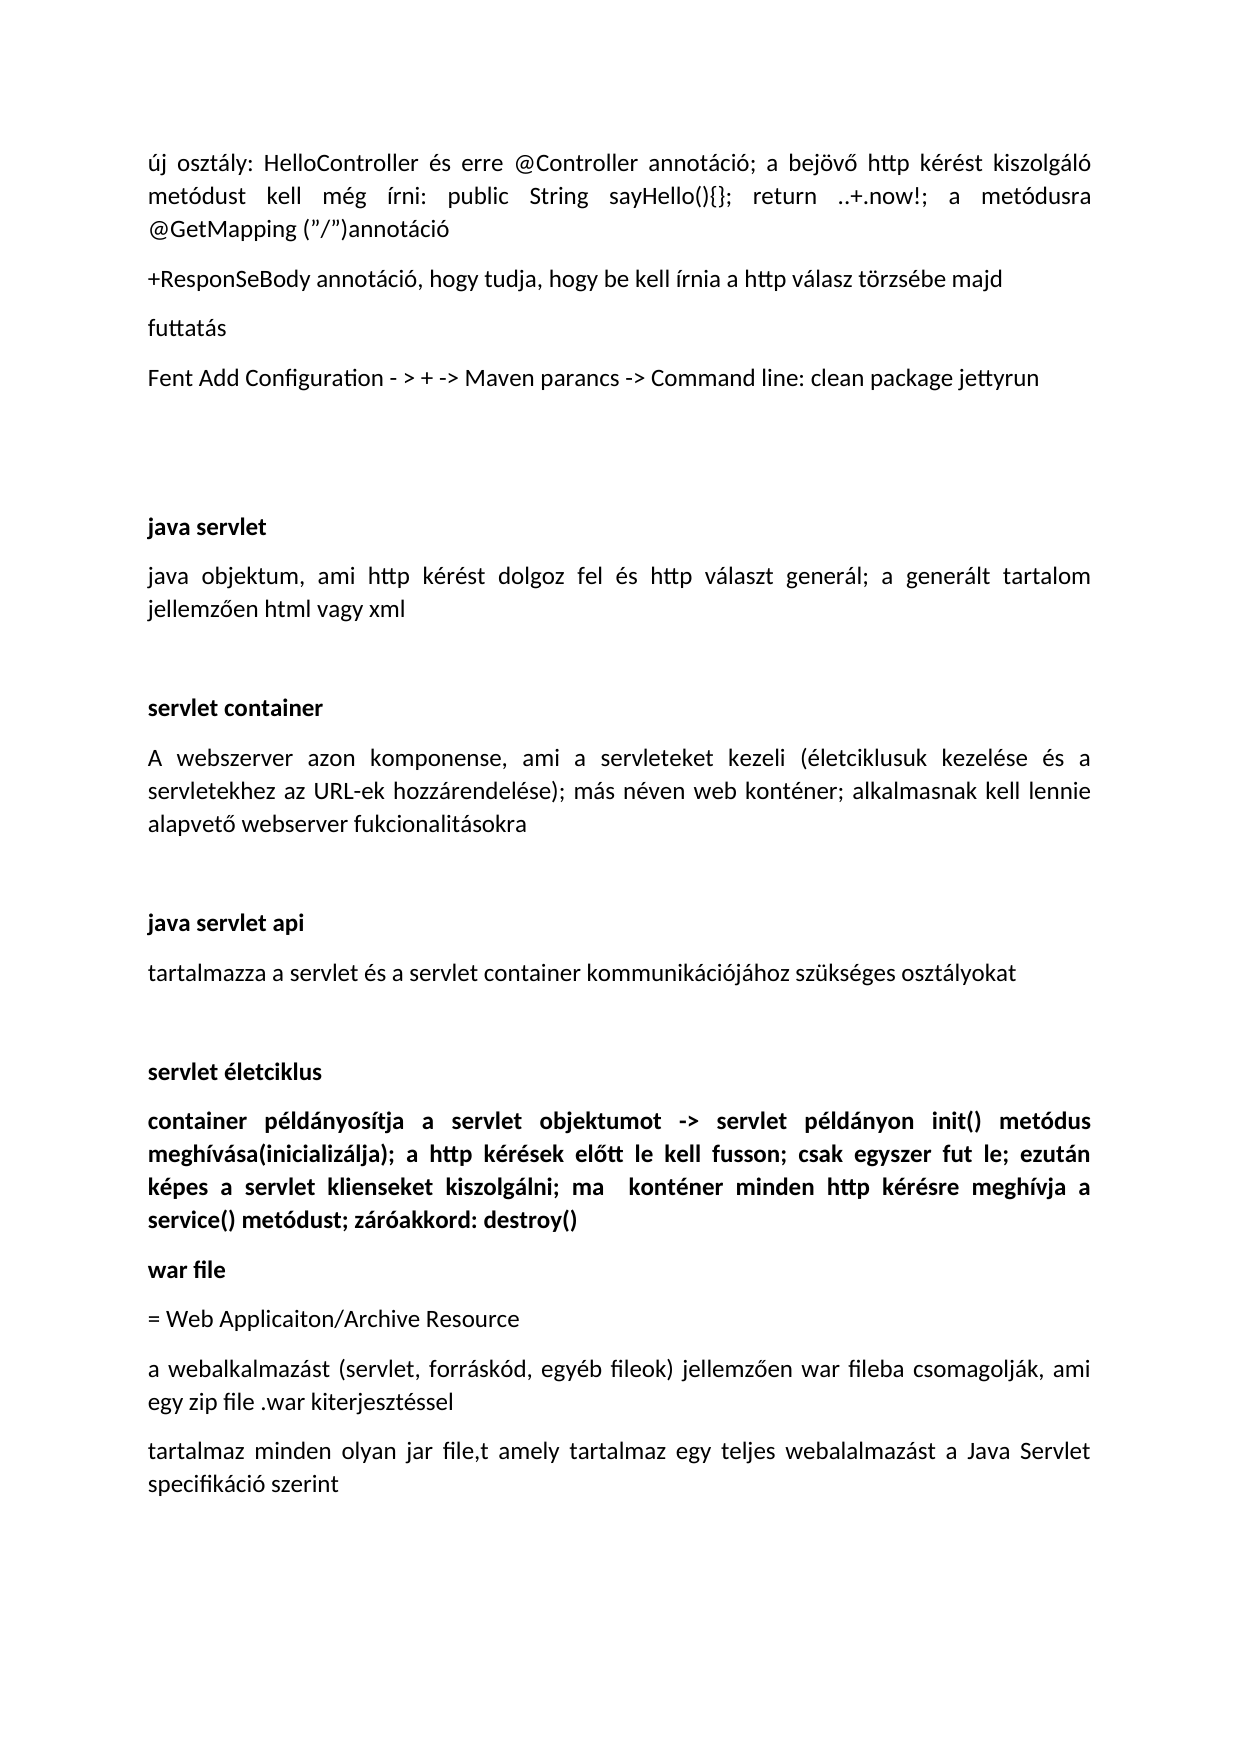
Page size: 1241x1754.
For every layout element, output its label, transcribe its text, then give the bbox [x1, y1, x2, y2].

text servlet életciklus [148, 1056, 1093, 1086]
text war file [148, 1254, 1093, 1284]
text Fent Add Configuration - > + -> Maven parancs -> Command line: clean package jettyrun [148, 362, 1093, 393]
text A webszerver azon komponense, ami a servleteket kezeli (életciklusuk kezelése és a servletekhez az URL-ek hozzárendelése); más néven web konténer; alkalmasnak kell lennie alapvető webserver fukcionalitásokra [148, 742, 1093, 838]
text a webalkalmazást (servlet, forráskód, egyéb fileok) jellemzően war fileba csomagolják, ami egy zip file .war kiterjesztéssel [148, 1353, 1093, 1416]
text java servlet [148, 511, 1093, 541]
text = Web Applicaiton/Archive Resource [148, 1303, 1093, 1334]
text servlet container [148, 693, 1093, 723]
text új osztály: HelloController és erre @Controller annotáció; a bejövő http kérést kiszolgáló metódust kell még írni: public String sayHello(){}; return ..+.now!; a metódusra @GetMapping (”/”)annotáció [148, 148, 1093, 244]
text futtatás [148, 313, 1093, 343]
text container példányosítja a servlet objektumot -> servlet példányon init() metódus meghívása(inicializálja); a http kérések előtt le kell fusson; csak egyszer fut le; ezután képes a servlet klienseket kiszolgálni; ma konténer minden http kérésre meghívja a service() metódust; záróakkord: destroy() [148, 1106, 1093, 1235]
text +ResponSeBody annotáció, hogy tudja, hogy be kell írnia a http válasz törzsébe majd [148, 263, 1093, 293]
text tartalmazza a servlet és a servlet container kommunikációjához szükséges osztályokat [148, 957, 1093, 987]
text java objektum, ami http kérést dolgoz fel és http választ generál; a generált tartalom jellemzően html vagy xml [148, 561, 1093, 624]
text tartalmaz minden olyan jar file,t amely tartalmaz egy teljes webalalmazást a Java Servlet specifikáció szerint [148, 1436, 1093, 1499]
text java servlet api [148, 907, 1093, 938]
